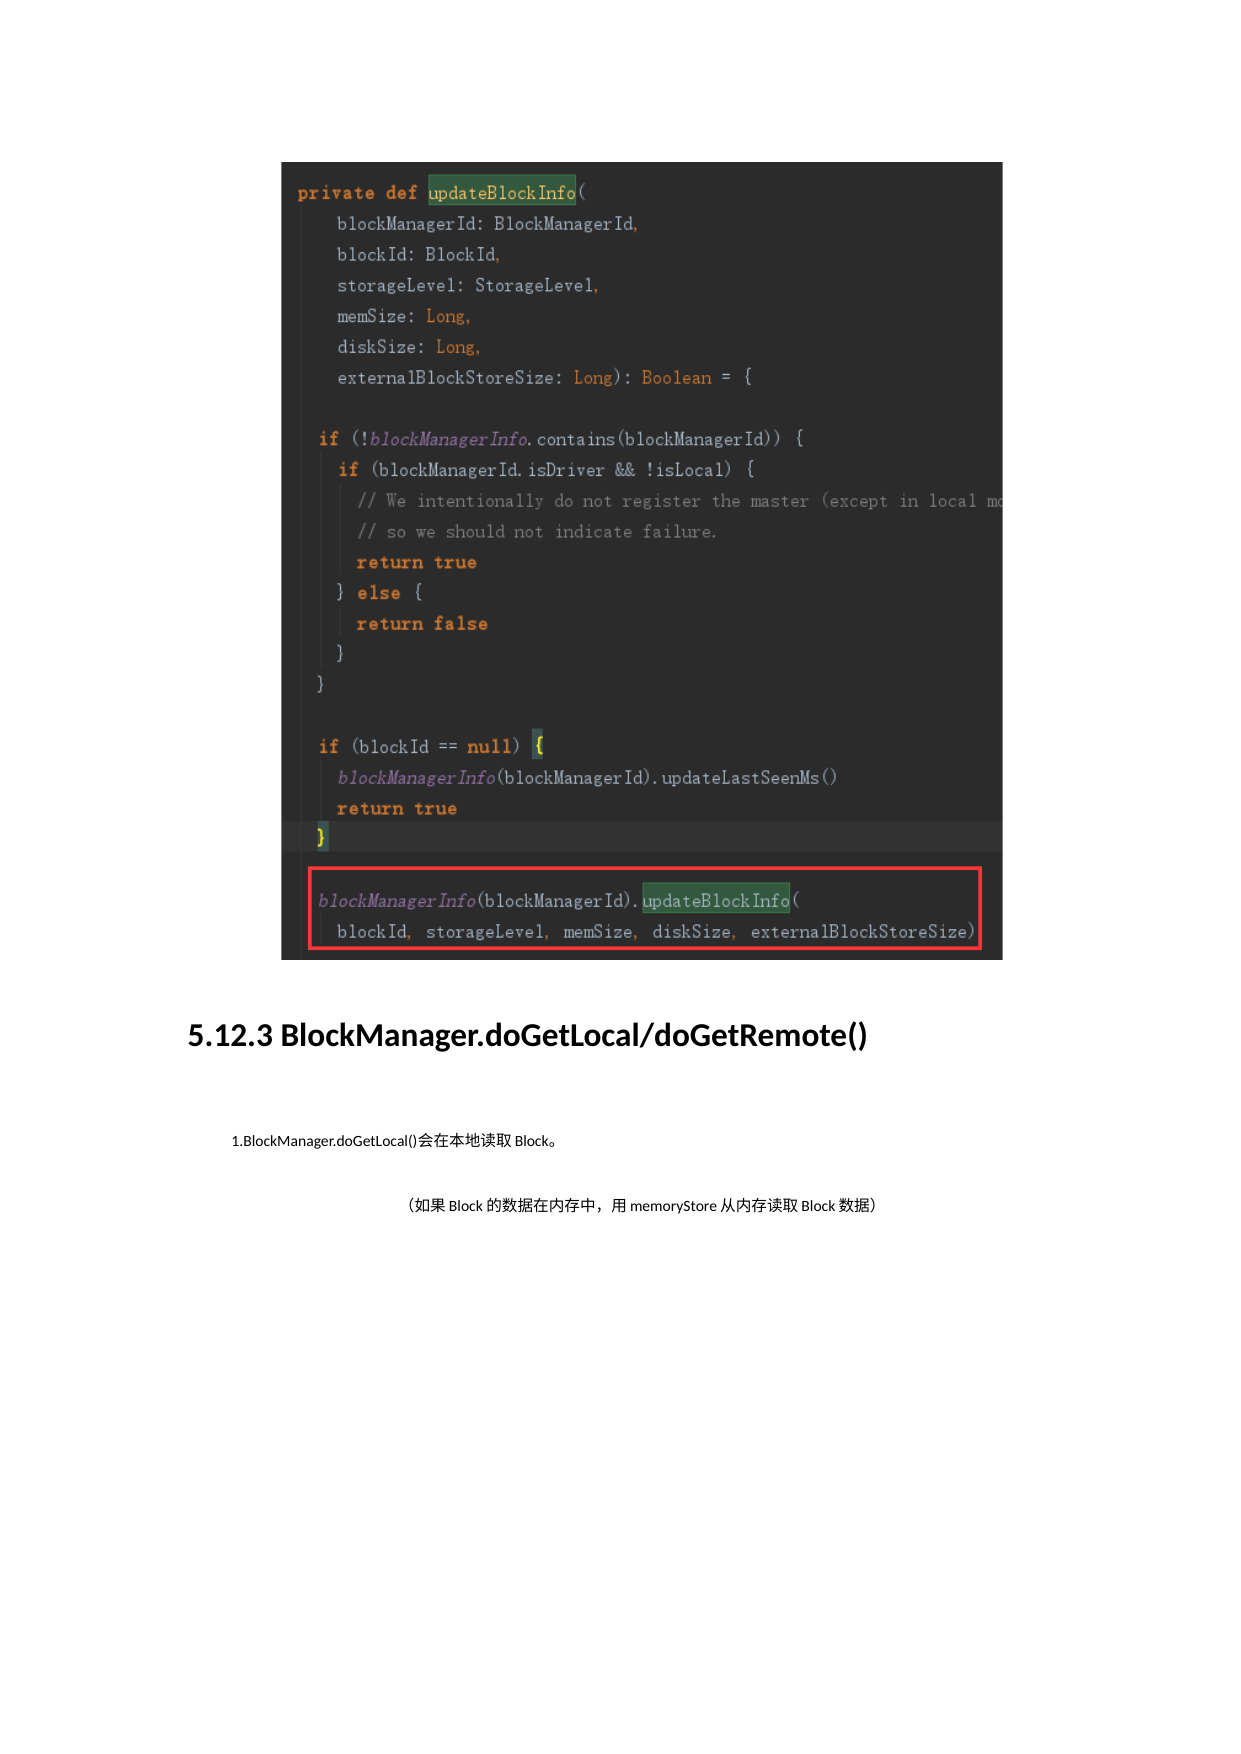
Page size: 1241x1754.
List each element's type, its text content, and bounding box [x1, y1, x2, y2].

subtitle 5.12.3 BlockManager.doGetLocal/doGetRemote() [187, 1002, 1053, 1067]
text 1.BlockManager.doGetLocal()会在本地读取Block。 [187, 1123, 1053, 1155]
text （如果Block的数据在内存中，用memoryStore从内存读取Block数据） [187, 1188, 1053, 1220]
picture [281, 162, 1003, 960]
